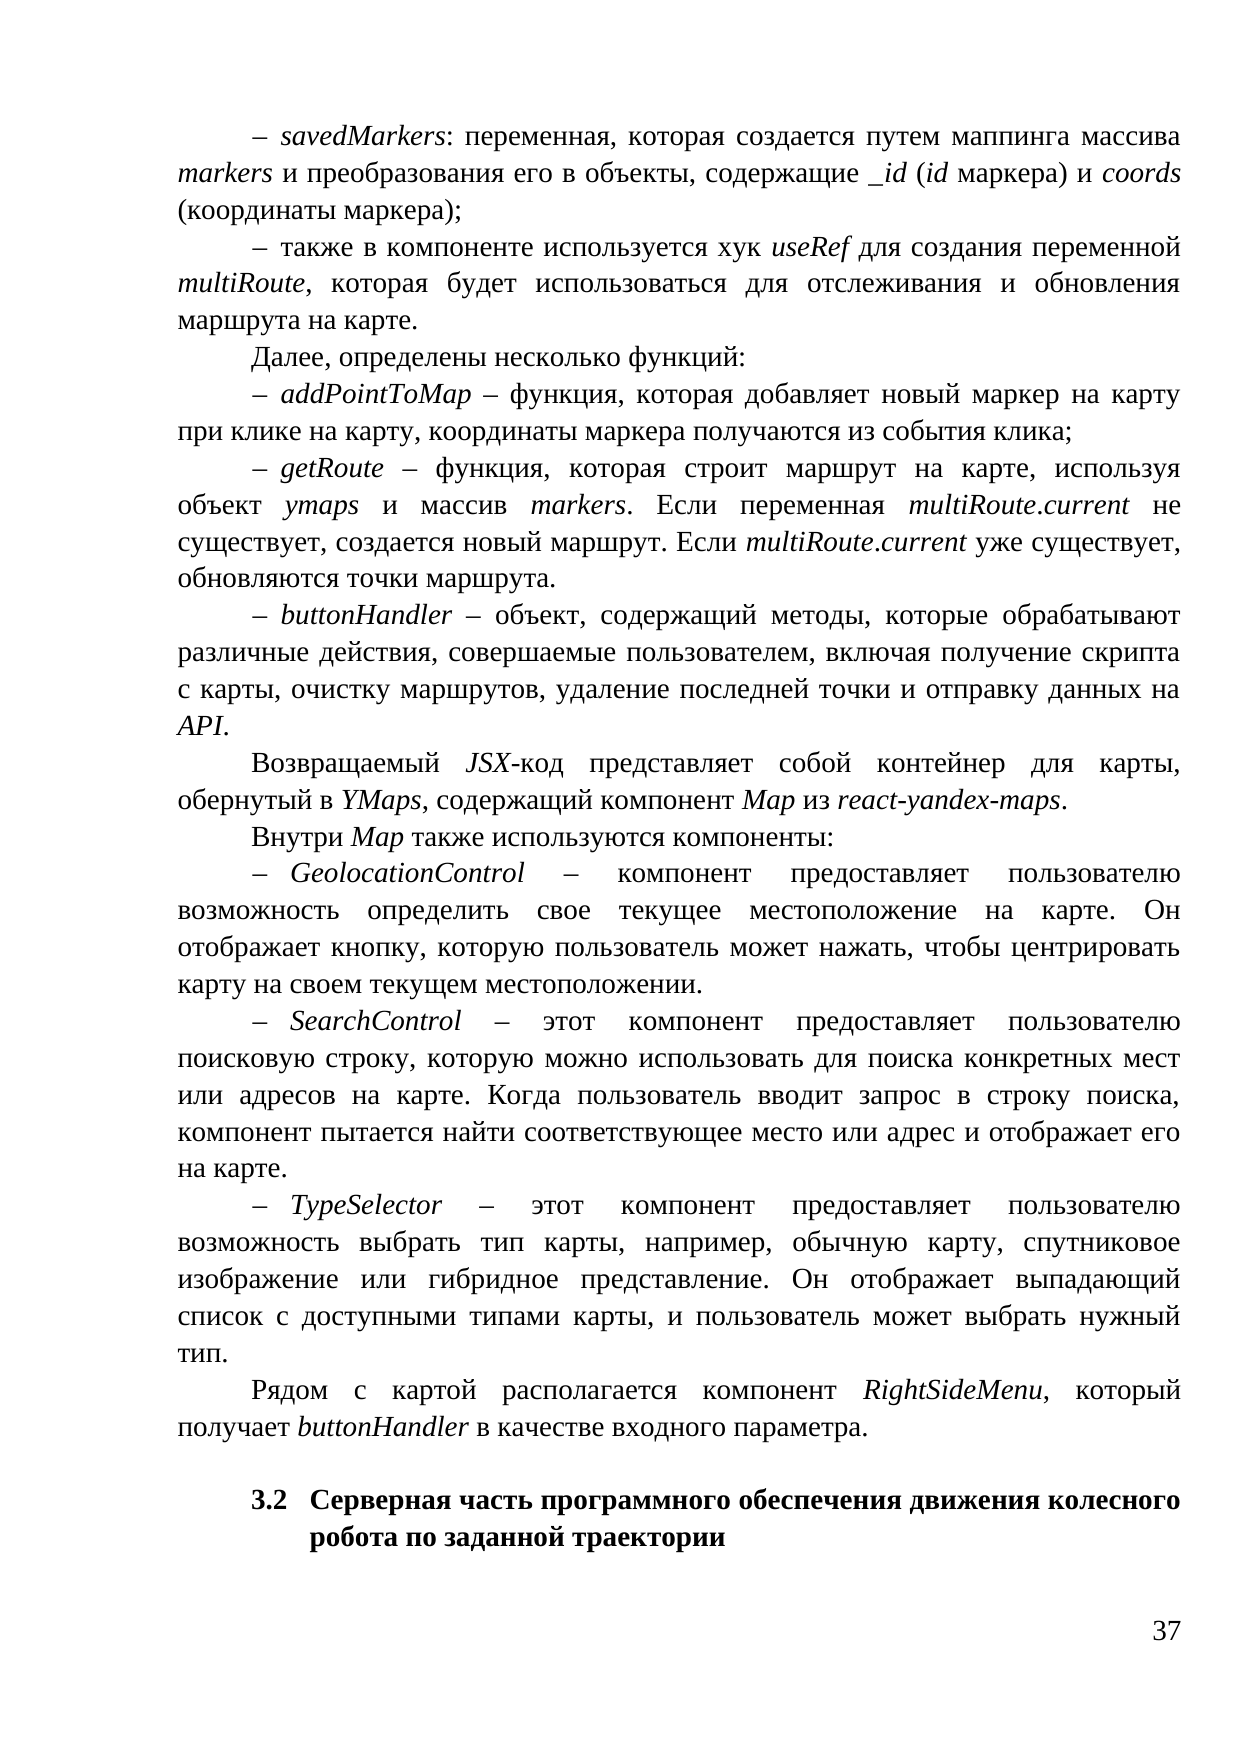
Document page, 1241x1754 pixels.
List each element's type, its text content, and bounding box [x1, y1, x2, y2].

text Рядом с картой располагается компонент RightSideMenu, который получает buttonHandler в качестве входного параметра. [177, 1372, 1181, 1442]
list также в компоненте используется хук useRef для создания переменной multiRoute, которая будет использоваться для отслеживания и обновления маршрута на карте. [177, 229, 1181, 336]
list TypeSelector – этот компонент предоставляет пользователю возможность выбрать тип карты, например, обычную карту, спутниковое изображение или гибридное представление. Он отображает выпадающий список с доступными типами карты, и пользователь может выбрать нужный тип. [177, 1187, 1181, 1368]
list buttonHandler – объект, содержащий методы, которые обрабатывают различные действия, совершаемые пользователем, включая получение скрипта с карты, очистку маршрутов, удаление последней точки и отправку данных на API. [177, 597, 1181, 742]
list GeolocationControl – компонент предоставляет пользователю возможность определить свое текущее местоположение на карте. Он отображает кнопку, которую пользователь может нажать, чтобы центрировать карту на своем текущем местоположении. [177, 856, 1181, 1000]
text Внутри Map также используются компоненты: [177, 819, 1181, 852]
list addPointToMap – функция, которая добавляет новый маркер на карту при клике на карту, координаты маркера получаются из события клика; [177, 376, 1181, 447]
list savedMarkers: переменная, которая создается путем маппинга массива markers и преобразования его в объекты, содержащие _id (id маркера) и coords (координаты маркера); [177, 118, 1181, 225]
text Возвращаемый JSX-код представляет собой контейнер для карты, обернутый в YMaps, содержащий компонент Map из react-yandex-maps. [177, 745, 1181, 815]
list getRoute – функция, которая строит маршрут на карте, используя объект ymaps и массив markers. Если переменная multiRoute.current не существует, создается новый маршрут. Если multiRoute.current уже существует, обновляются точки маршрута. [177, 450, 1181, 594]
text 3.2 Серверная часть программного обеспечения движения колесного робота по заданной траектории [251, 1482, 1181, 1553]
text Далее, определены несколько функций: [177, 339, 1181, 373]
list SearchControl – этот компонент предоставляет пользователю поисковую строку, которую можно использовать для поиска конкретных мест или адресов на карте. Когда пользователь вводит запрос в строку поиска, компонент пытается найти соответствующее место или адрес и отображает его на карте. [177, 1003, 1181, 1184]
